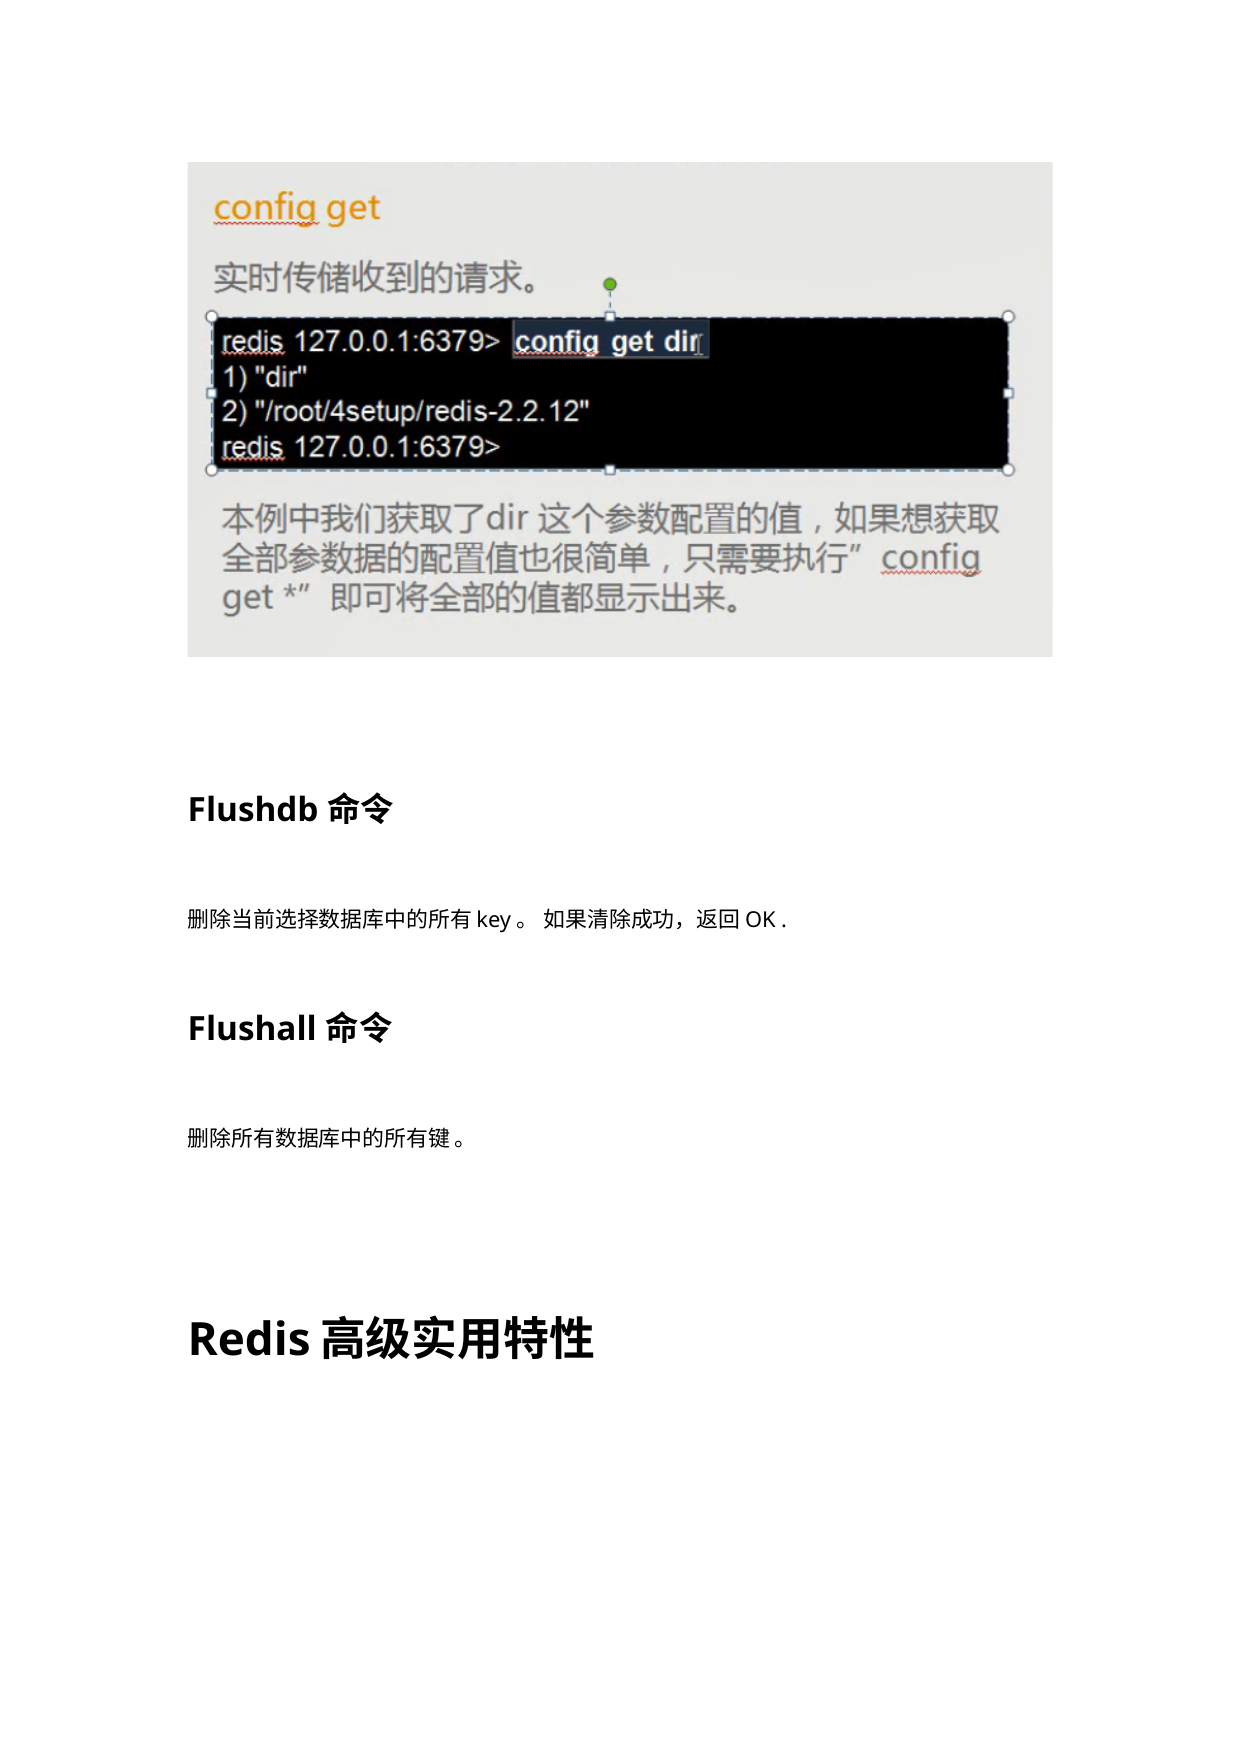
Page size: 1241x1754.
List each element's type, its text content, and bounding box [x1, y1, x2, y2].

text 删除当前选择数据库中的所有key 。 如果清除成功，返回OK . [187, 901, 1053, 934]
subtitle Flushall 命令 [187, 993, 1053, 1058]
picture [187, 162, 1053, 657]
subtitle Redis高级实用特性 [187, 1286, 1053, 1384]
subtitle Flushdb 命令 [187, 774, 1053, 839]
text 删除所有数据库中的所有键 。 [187, 1121, 1053, 1153]
